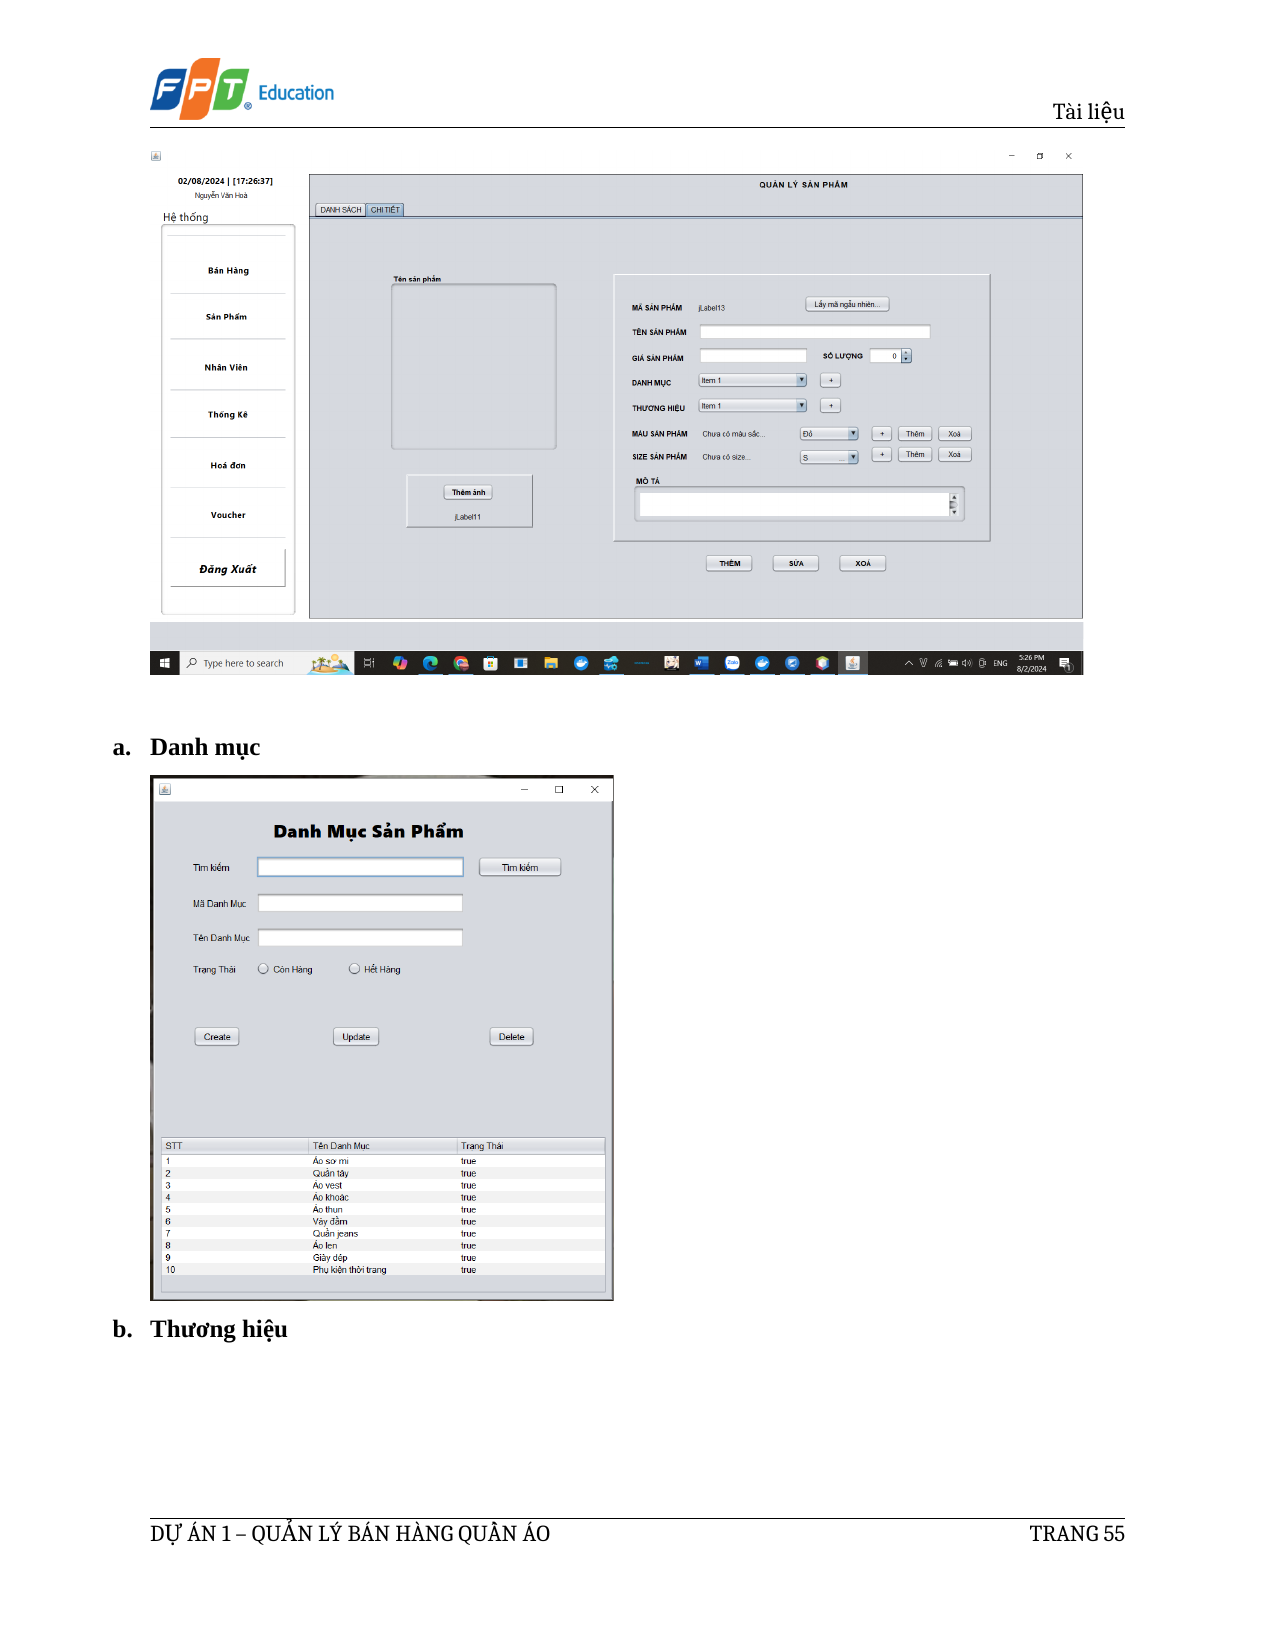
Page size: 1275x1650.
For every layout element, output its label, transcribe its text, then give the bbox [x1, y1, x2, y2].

list Danh mục [112, 732, 1125, 761]
list Thương hiệu [112, 1314, 1125, 1343]
picture [150, 775, 614, 1301]
picture [150, 150, 1084, 675]
picture [150, 58, 336, 120]
